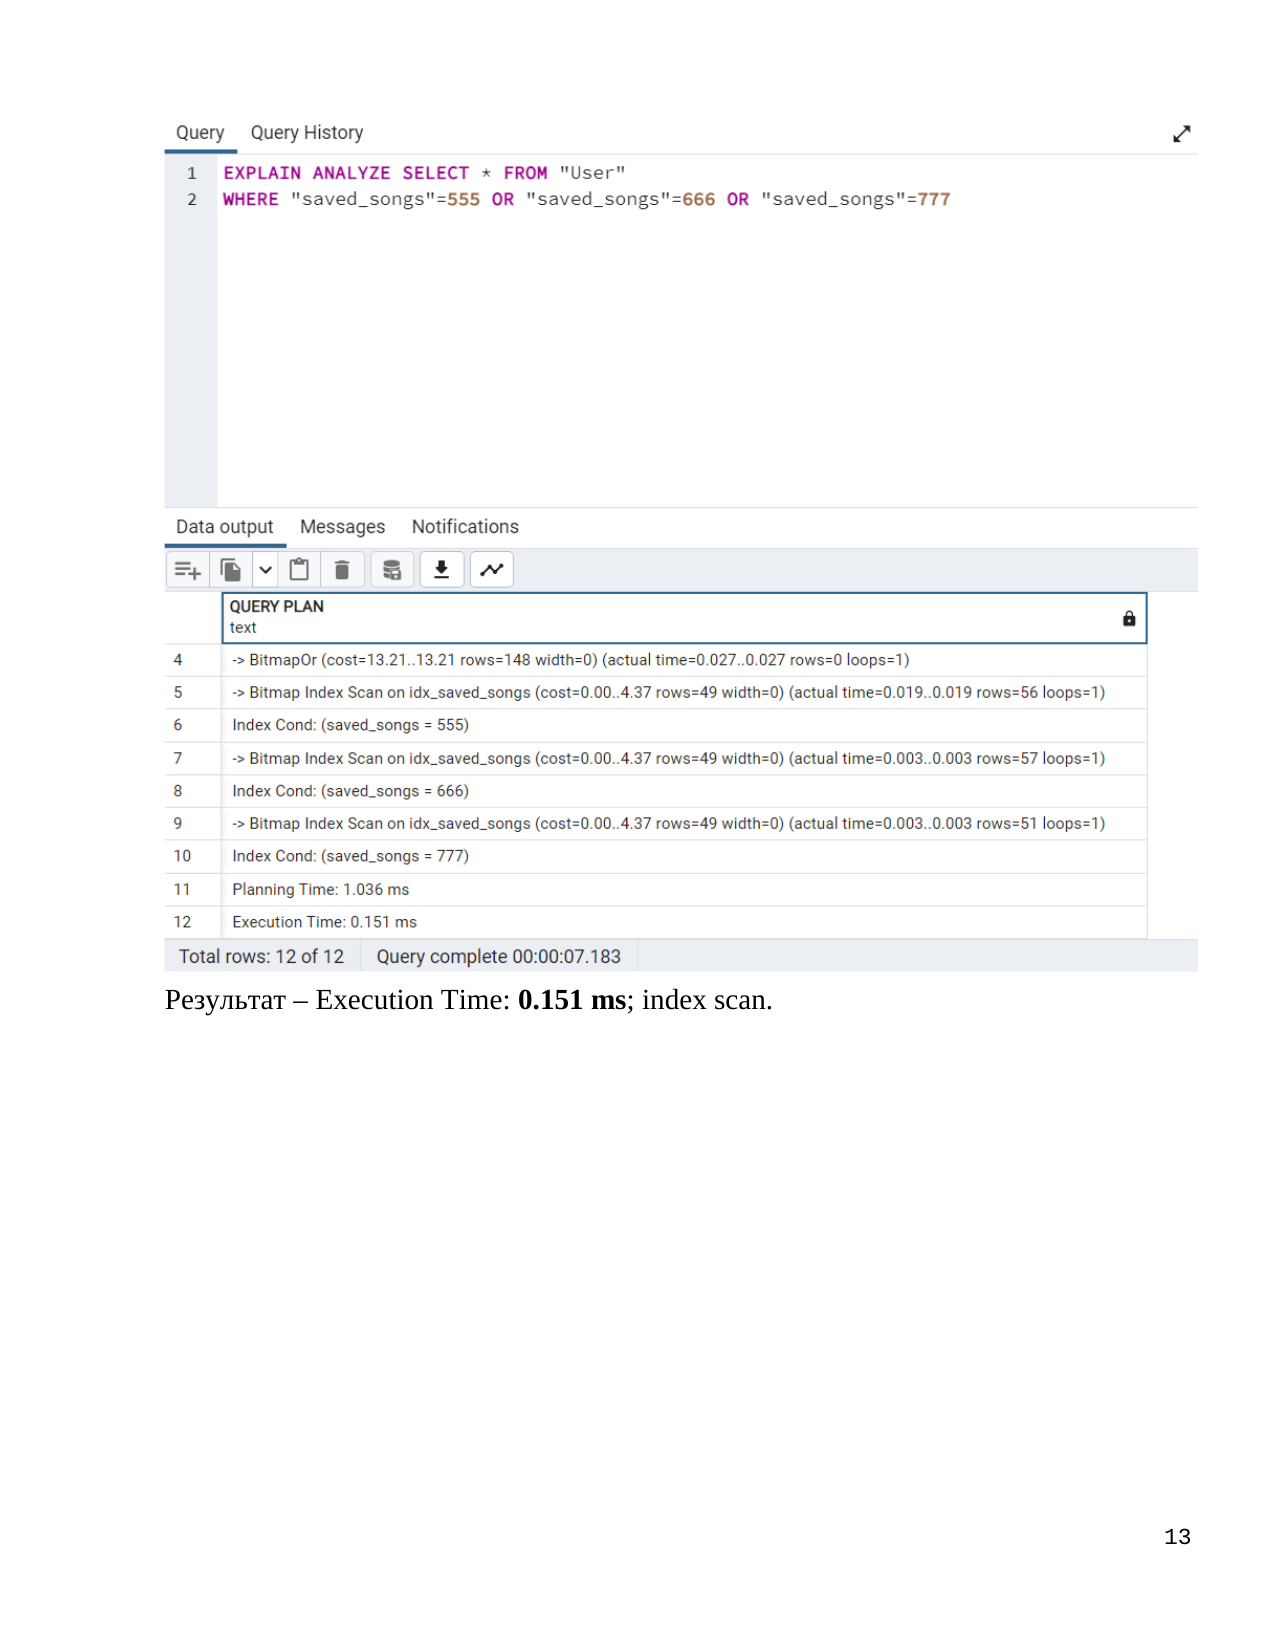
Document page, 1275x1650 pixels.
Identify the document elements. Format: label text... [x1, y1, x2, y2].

picture [164, 118, 1198, 983]
text Результат – Execution Time: 0.151 ms; index scan. [164, 983, 1198, 1016]
